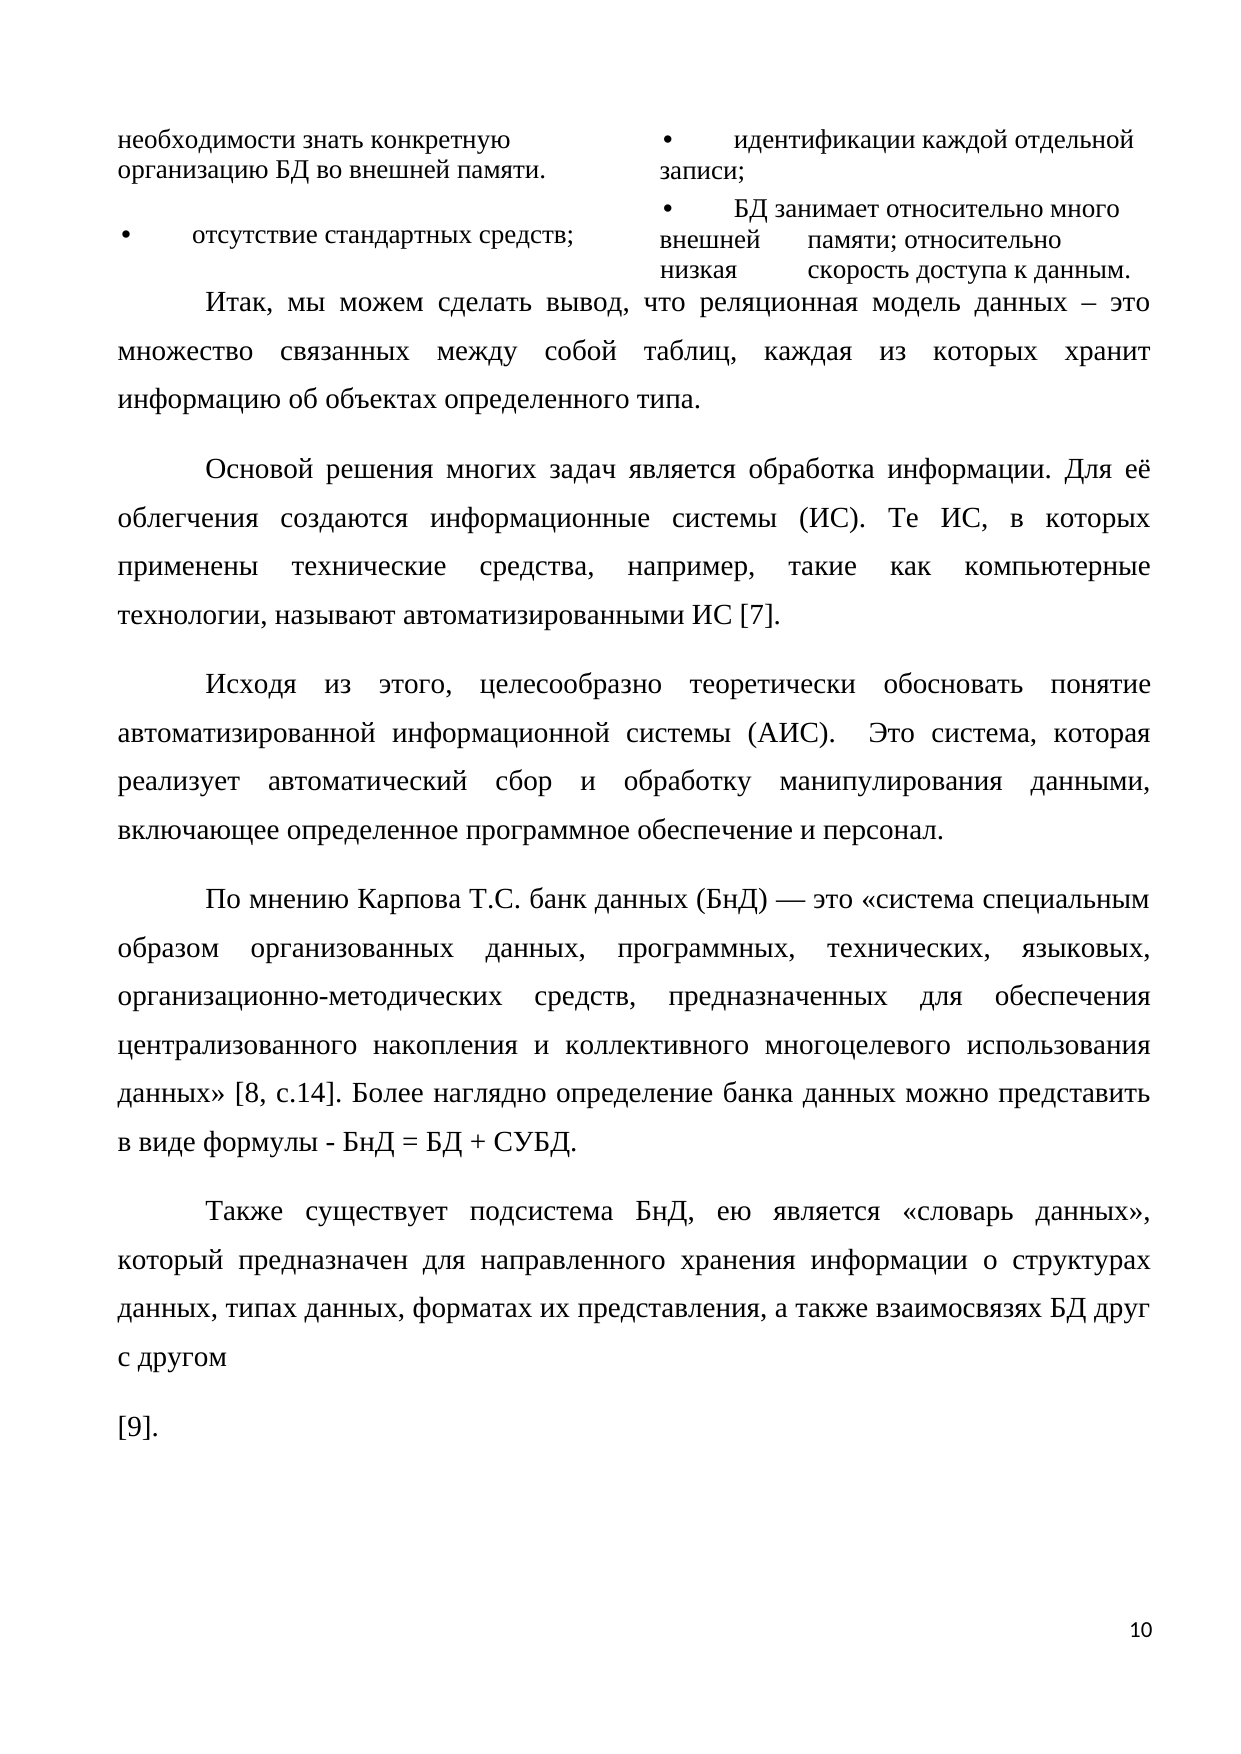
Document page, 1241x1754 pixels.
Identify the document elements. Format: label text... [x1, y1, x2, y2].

text По мнению Карпова Т.С. банк данных (БнД) — это «система специальным образом организованных данных, программных, технических, языковых, организационно-методических средств, предназначенных для обеспечения централизованного накопления и коллективного многоцелевого использования данных» [8, с.14]. Более наглядно определение банка данных можно представить в виде формулы - БнД = БД + СУБД. [117, 881, 1152, 1158]
text Также существует подсистема БнД, ею является «словарь данных», который предназначен для направленного хранения информации о структурах данных, типах данных, форматах их представления, а также взаимосвязях БД друг с другом [117, 1193, 1152, 1373]
text Основой решения многих задач является обработка информации. Для её облегчения создаются информационные системы (ИС). Те ИС, в которых применены технические средства, например, такие как компьютерные технологии, называют автоматизированными ИС [7]. [117, 451, 1152, 630]
text [9]. [117, 1409, 1152, 1442]
text Итак, мы можем сделать вывод, что реляционная модель данных – это множество связанных между собой таблиц, каждая из которых хранит информацию об объектах определенного типа. [117, 284, 1152, 415]
text Исходя из этого, целесообразно теоретически обосновать понятие автоматизированной информационной системы (АИС). Это система, которая реализует автоматический сбор и обработку манипулирования данными, включающее определенное программное обеспечение и персонал. [117, 666, 1152, 845]
list идентификации каждой отдельной записи; [659, 124, 1152, 186]
list БД занимает относительно много внешней памяти; относительно низкая скорость доступа к данным. [659, 193, 1152, 284]
list для организации запросов и написания прикладного ПО нет необходимости знать конкретную организацию БД во внешней памяти. [117, 124, 644, 185]
list отсутствие стандартных средств; [117, 219, 644, 250]
